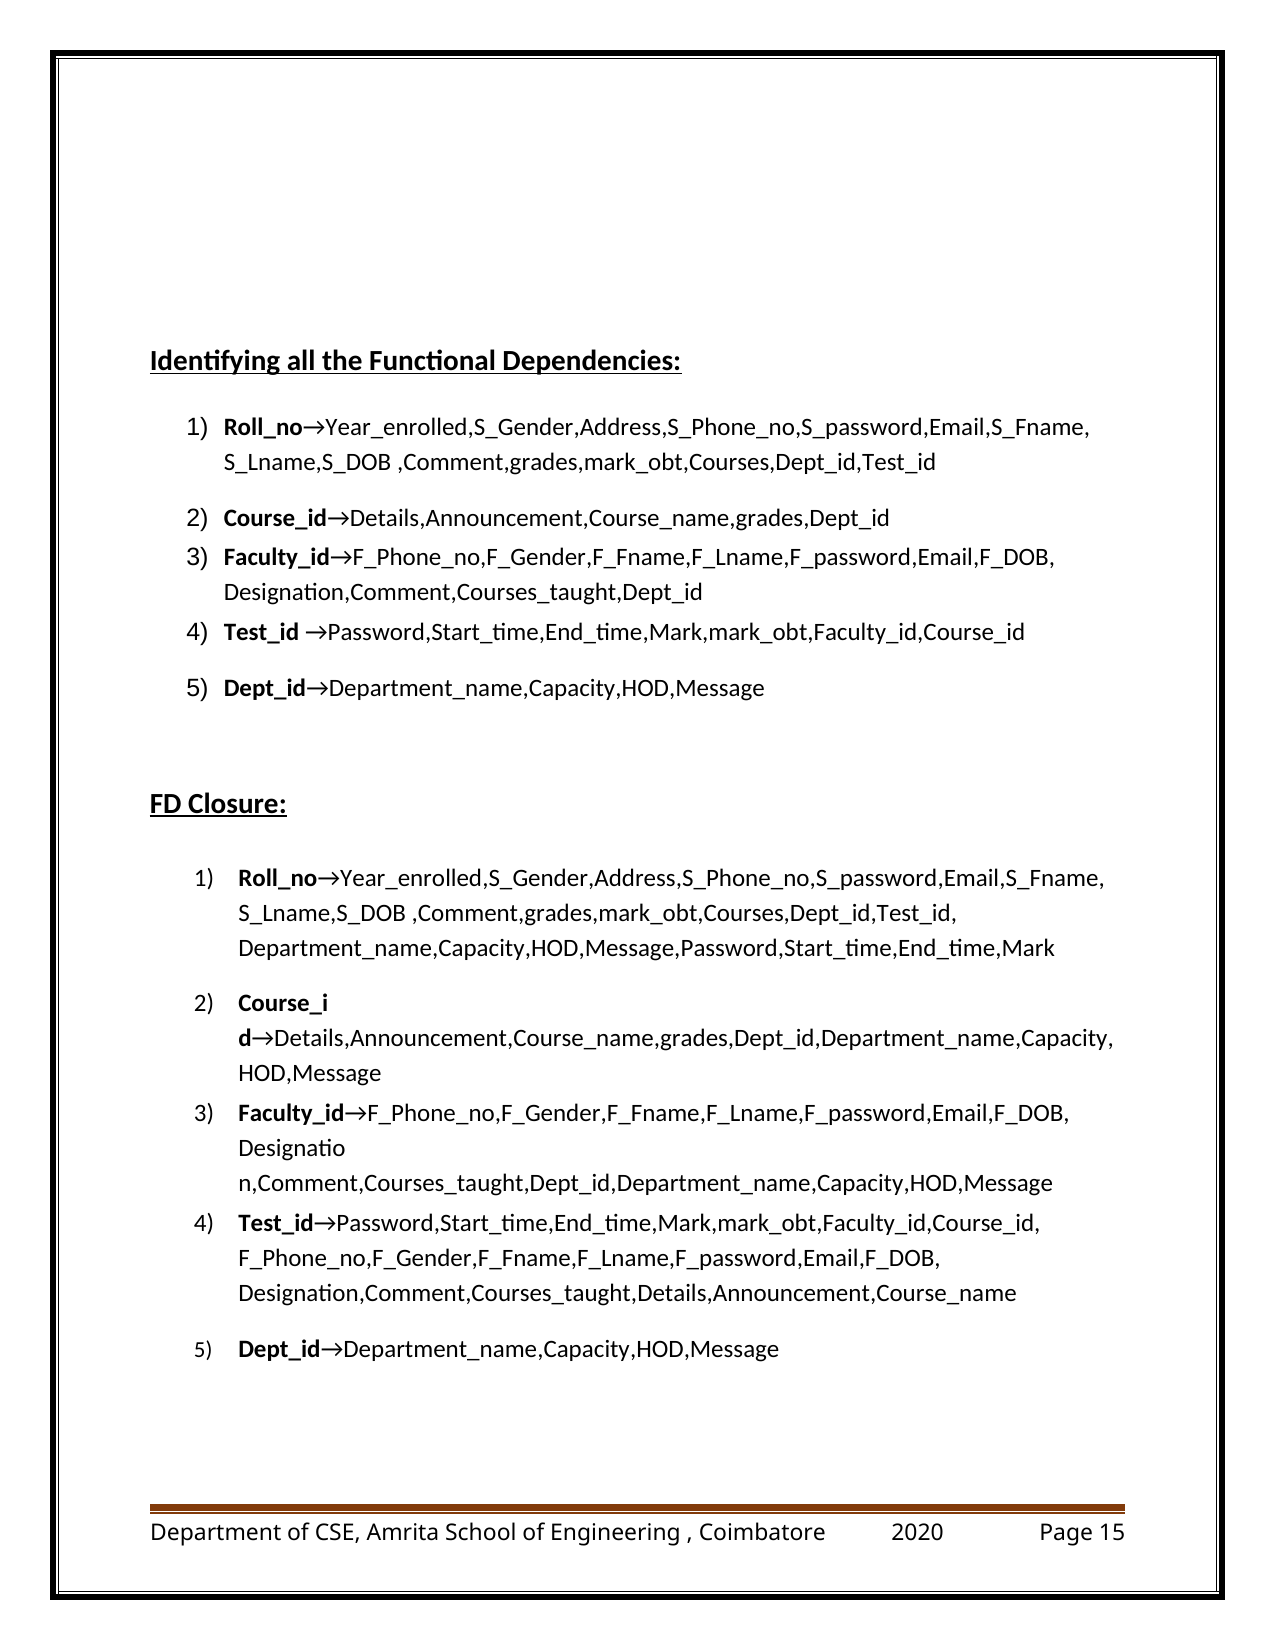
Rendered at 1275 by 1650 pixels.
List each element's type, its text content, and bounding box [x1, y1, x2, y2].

list Test_id →Password,Start_time,End_time,Mark,mark_obt,Faculty_id,Course_id [186, 616, 1125, 647]
text Identifying all the Functional Dependencies: [149, 342, 1125, 378]
list Dept_id→Department_name,Capacity,HOD,Message [186, 672, 1125, 703]
list Faculty_id→F_Phone_no,F_Gender,F_Fname,F_Lname,F_password,Email,F_DOB, Designation,Comment,Courses_taught,Dept_id [186, 541, 1125, 607]
list Faculty_id→F_Phone_no,F_Gender,F_Fname,F_Lname,F_password,Email,F_DOB, Designation,Comment,Courses_taught,Dept_id,Department_name,Capacity,HOD,Message [194, 1097, 1125, 1197]
list Roll_no→Year_enrolled,S_Gender,Address,S_Phone_no,S_password,Email,S_Fname, S_Lname,S_DOB ,Comment,grades,mark_obt,Courses,Dept_id,Test_id, Department_name,Capacity,HOD,Message,Password,Start_time,End_time,Mark [194, 862, 1125, 962]
list Course_id→Details,Announcement,Course_name,grades,Dept_id,Department_name,Capacity,HOD,Message [194, 987, 1125, 1088]
list Test_id→Password,Start_time,End_time,Mark,mark_obt,Faculty_id,Course_id, F_Phone_no,F_Gender,F_Fname,F_Lname,F_password,Email,F_DOB, Designation,Comment,Courses_taught,Details,Announcement,Course_name [194, 1207, 1125, 1308]
list Roll_no→Year_enrolled,S_Gender,Address,S_Phone_no,S_password,Email,S_Fname, S_Lname,S_DOB ,Comment,grades,mark_obt,Courses,Dept_id,Test_id [186, 411, 1125, 476]
list Dept_id→Department_name,Capacity,HOD,Message [194, 1333, 1125, 1363]
text FD Closure: [149, 785, 1125, 820]
list Course_id→Details,Announcement,Course_name,grades,Dept_id [186, 502, 1125, 532]
